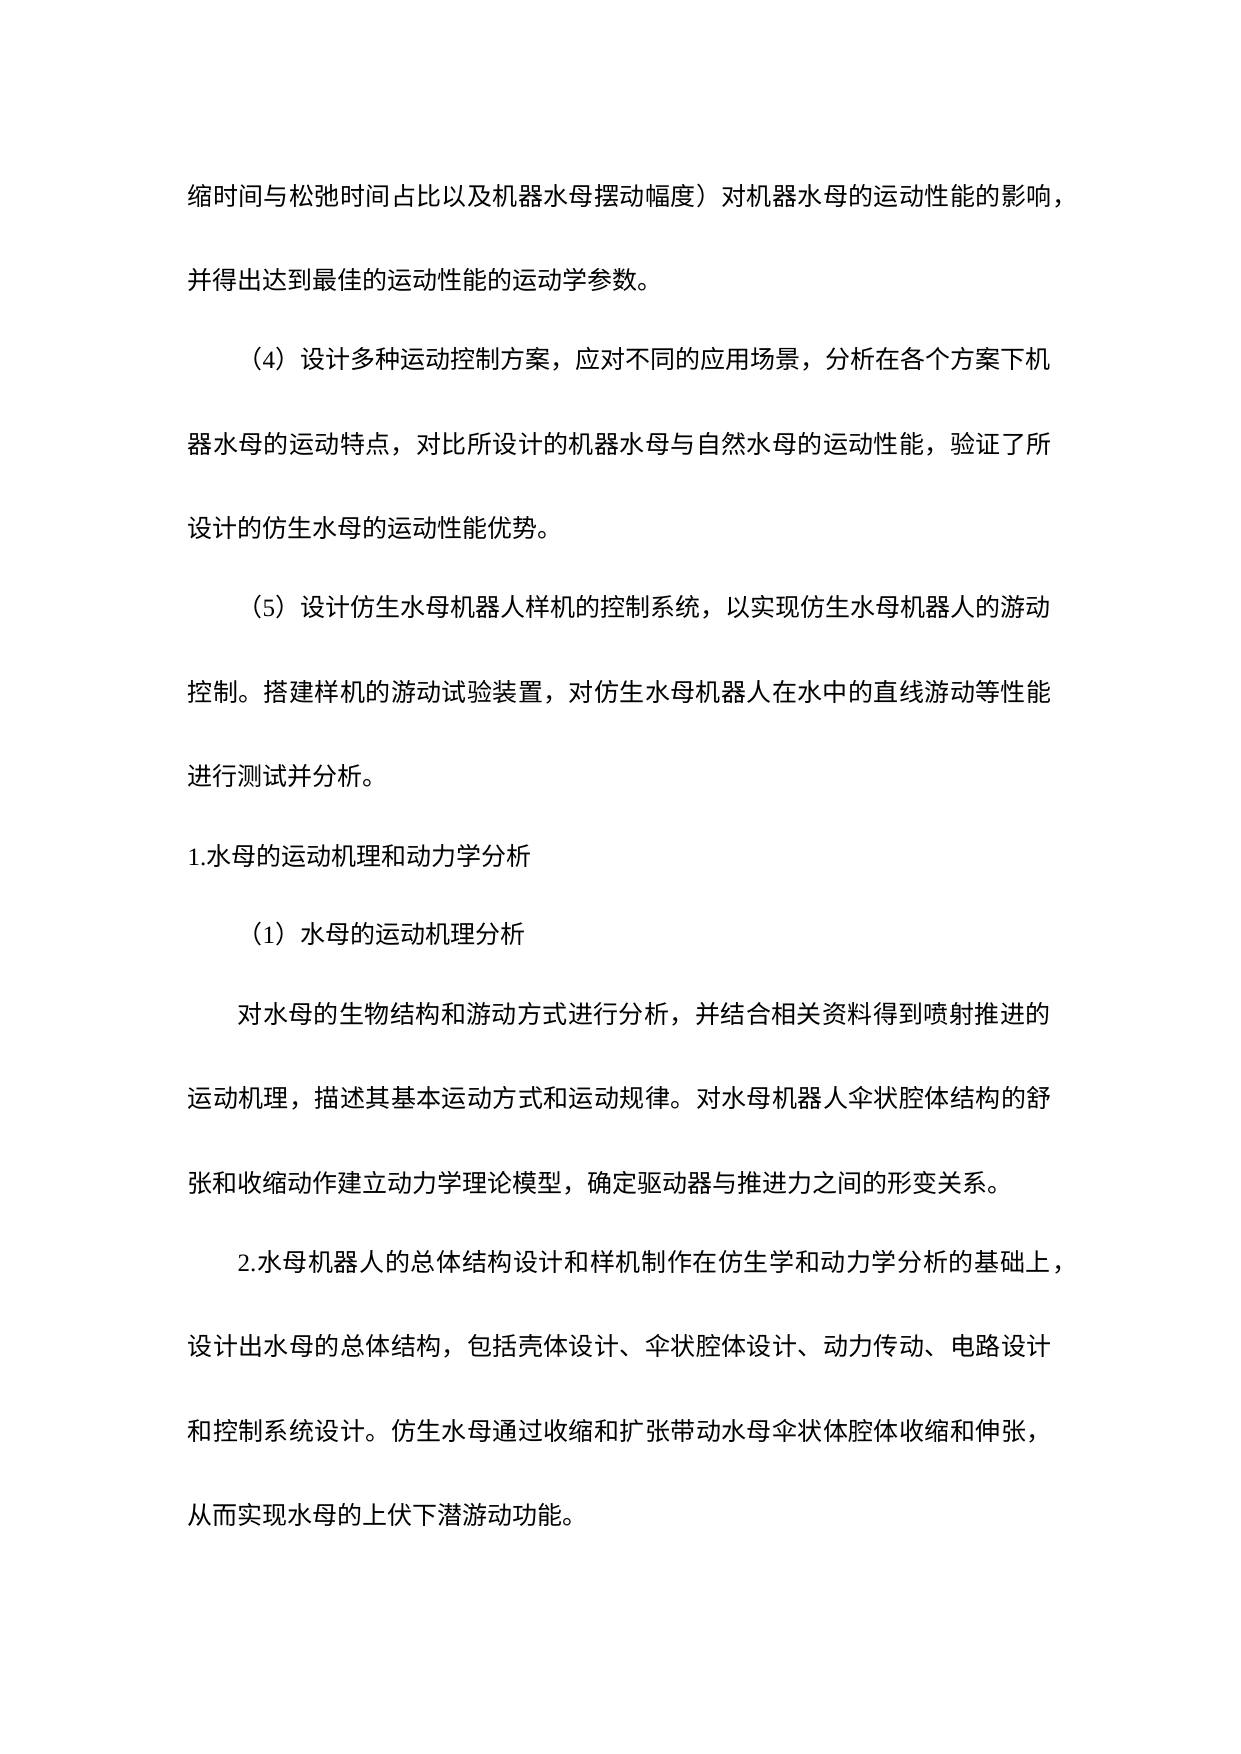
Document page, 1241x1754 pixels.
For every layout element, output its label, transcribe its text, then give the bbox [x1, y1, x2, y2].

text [187, 162, 1053, 311]
text 对水母的生物结构和游动方式进行分析，并结合相关资料得到喷射推进的运动机理，描述其基本运动方式和运动规律。对水母机器人伞状腔体结构的舒张和收缩动作建立动力学理论模型，确定驱动器与推进力之间的形变关系。 [187, 980, 1053, 1214]
text 1.水母的运动机理和动力学分析 [187, 822, 1053, 887]
text （4）设计多种运动控制方案，应对不同的应用场景，分析在各个方案下机器水母的运动特点，对比所设计的机器水母与自然水母的运动性能，验证了所设计的仿生水母的运动性能优势。 [187, 326, 1053, 559]
text （1）水母的运动机理分析 [187, 901, 1053, 966]
text （5）设计仿生水母机器人样机的控制系统，以实现仿生水母机器人的游动控制。搭建样机的游动试验装置，对仿生水母机器人在水中的直线游动等性能进行测试并分析。 [187, 573, 1053, 807]
text 2.水母机器人的总体结构设计和样机制作在仿生学和动力学分析的基础上，设计出水母的总体结构，包括壳体设计、伞状腔体设计、动力传动、电路设计和控制系统设计。仿生水母通过收缩和扩张带动水母伞状体腔体收缩和伸张，从而实现水母的上伏下潜游动功能。 [187, 1228, 1053, 1546]
